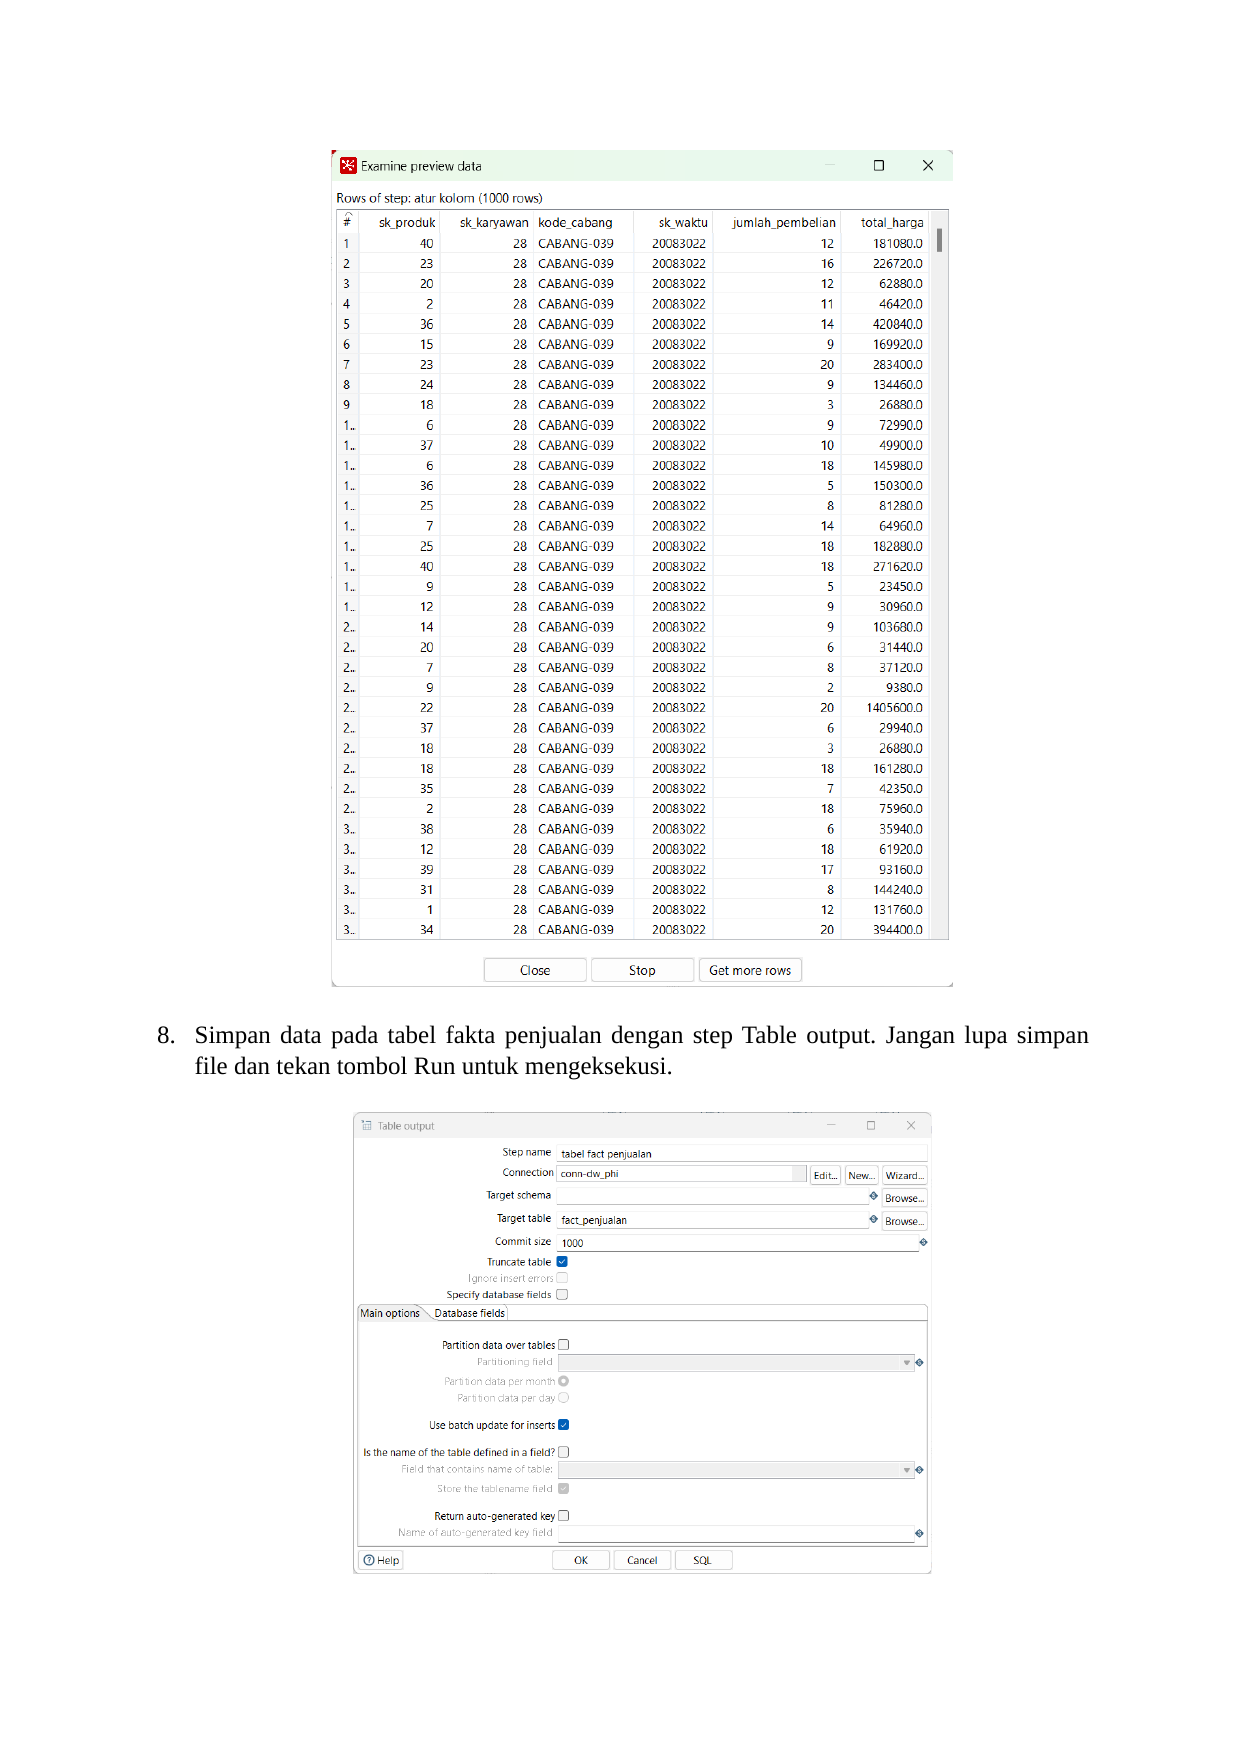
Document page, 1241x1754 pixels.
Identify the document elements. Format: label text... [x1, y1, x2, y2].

picture [353, 1112, 932, 1574]
list Simpan data pada tabel fakta penjualan dengan step Table output. Jangan lupa simpan file dan tekan tombol Run untuk mengeksekusi. [157, 1020, 1090, 1079]
picture [331, 150, 953, 987]
